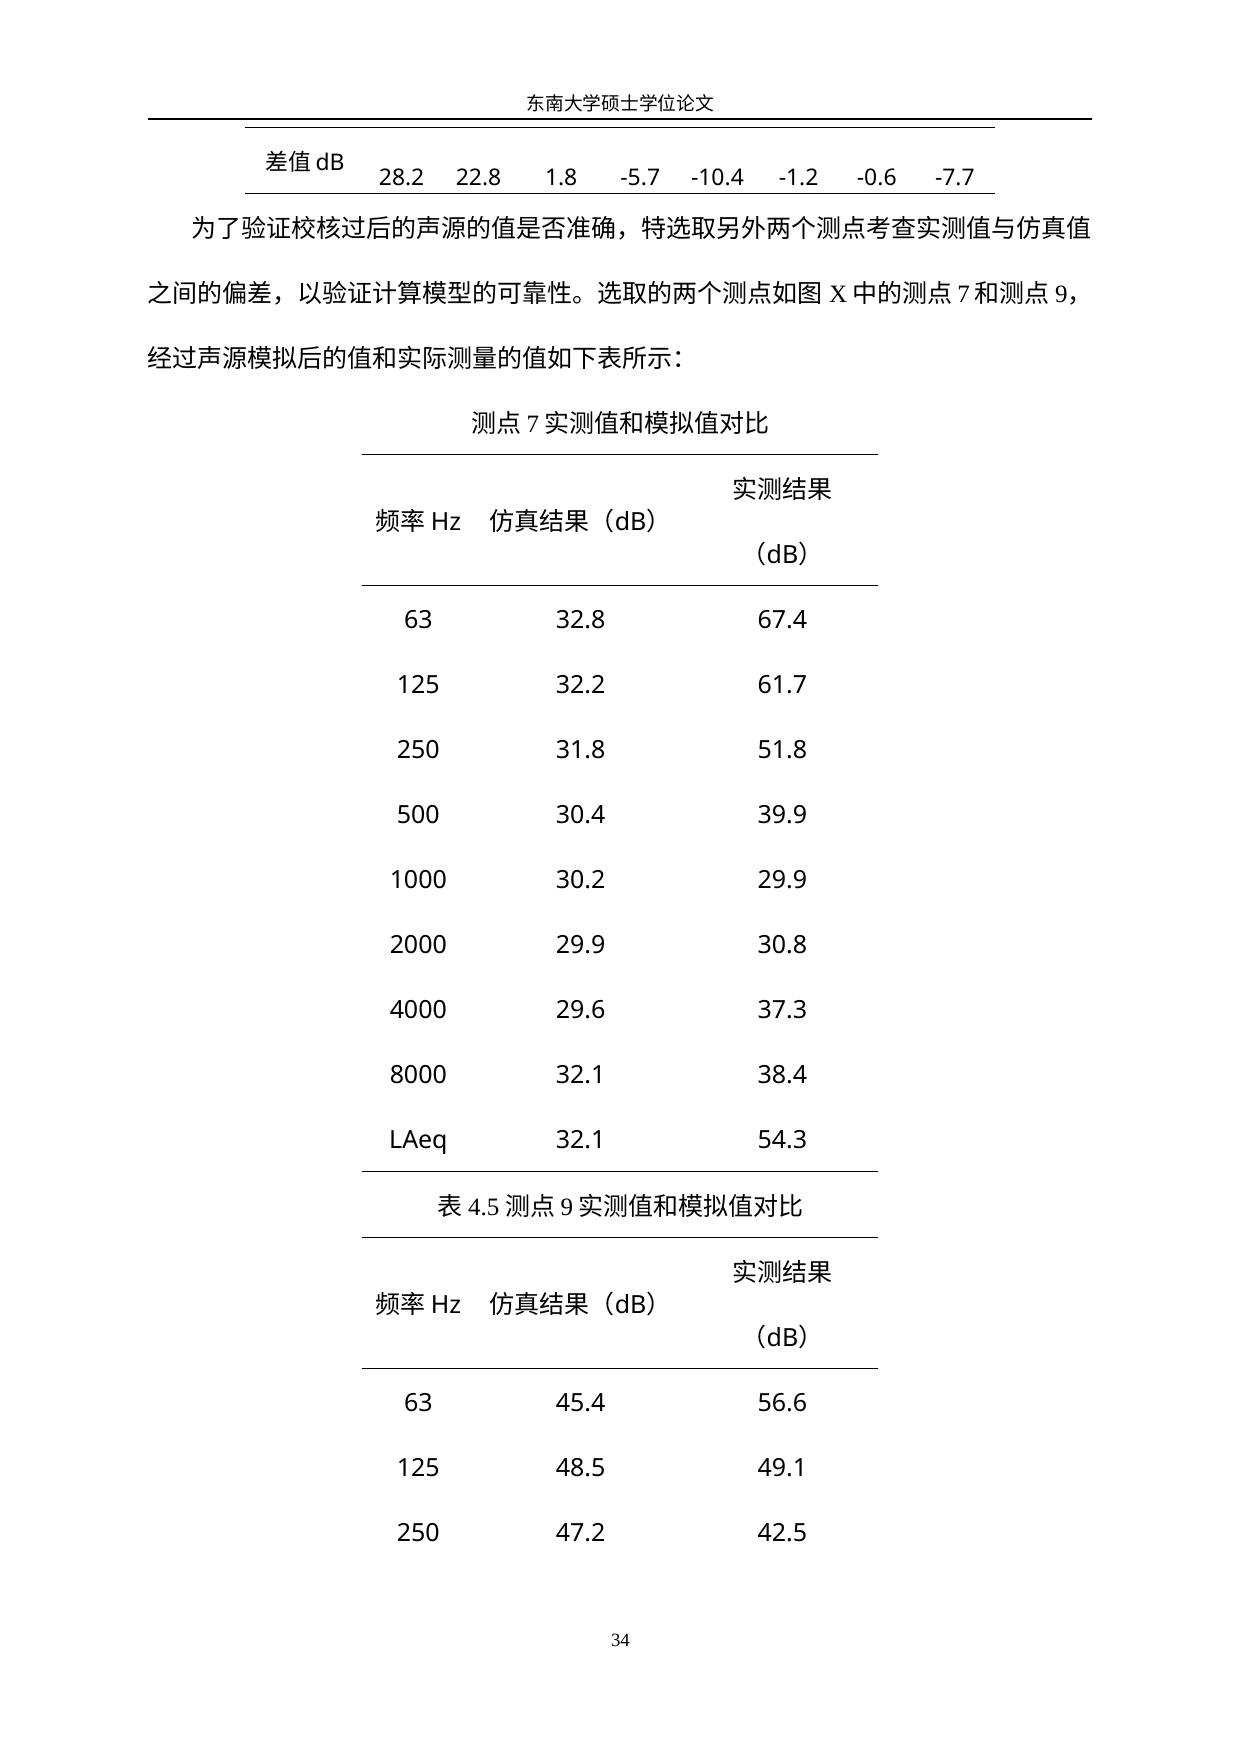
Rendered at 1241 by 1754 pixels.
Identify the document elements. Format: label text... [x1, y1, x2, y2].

table_cell -1.2 [758, 128, 839, 193]
table_cell 30.4 [474, 781, 686, 846]
table_cell 250 [362, 1499, 474, 1564]
table_header 频率Hz [362, 1238, 474, 1368]
table_cell 48.5 [474, 1434, 686, 1499]
table_cell 32.1 [474, 1106, 686, 1171]
table_cell -0.6 [839, 128, 914, 193]
text 测点7实测值和模拟值对比 [148, 389, 1092, 454]
table_cell -5.7 [604, 128, 677, 193]
table_cell 4000 [362, 976, 474, 1041]
table_cell -7.7 [914, 128, 995, 193]
table_cell 1000 [362, 846, 474, 911]
table_cell 22.8 [439, 128, 518, 193]
table_header 实测结果（dB） [686, 455, 878, 585]
table_cell 1.8 [518, 128, 603, 193]
table_cell 49.1 [686, 1434, 878, 1499]
table_cell -10.4 [677, 128, 758, 193]
table_cell 56.6 [686, 1369, 878, 1434]
table_cell 31.8 [474, 716, 686, 781]
table_cell 63 [362, 586, 474, 651]
table_cell 125 [362, 651, 474, 716]
table_cell 67.4 [686, 586, 878, 651]
table_cell 37.3 [686, 976, 878, 1041]
table_cell 39.9 [686, 781, 878, 846]
table_cell 差值dB [245, 128, 364, 193]
table_cell 2000 [362, 911, 474, 976]
table_cell 30.8 [686, 911, 878, 976]
table_cell 38.4 [686, 1041, 878, 1106]
table_cell 32.1 [474, 1041, 686, 1106]
table_cell 63 [362, 1369, 474, 1434]
table_cell 32.2 [474, 651, 686, 716]
table_cell 8000 [362, 1041, 474, 1106]
table_header 仿真结果（dB） [474, 455, 686, 585]
table_cell 125 [362, 1434, 474, 1499]
table_cell 30.2 [474, 846, 686, 911]
table_cell 61.7 [686, 651, 878, 716]
table_header 频率Hz [362, 455, 474, 585]
table_cell 29.6 [474, 976, 686, 1041]
table_cell 29.9 [474, 911, 686, 976]
table_cell LAeq [362, 1106, 474, 1171]
text 表 4.5 测点9实测值和模拟值对比 [148, 1172, 1092, 1237]
table_cell 51.8 [686, 716, 878, 781]
table_cell 45.4 [474, 1369, 686, 1434]
table_cell 42.5 [686, 1499, 878, 1564]
table_cell 47.2 [474, 1499, 686, 1564]
table_cell 500 [362, 781, 474, 846]
table_header 实测结果（dB） [686, 1238, 878, 1368]
table_cell 32.8 [474, 586, 686, 651]
table_cell 250 [362, 716, 474, 781]
table_header 仿真结果（dB） [474, 1238, 686, 1368]
table_cell 28.2 [365, 128, 438, 193]
text 为了验证校核过后的声源的值是否准确，特选取另外两个测点考查实测值与仿真值之间的偏差，以验证计算模型的可靠性。选取的两个测点如图X中的测点7和测点9，经过声源模拟后的值和实际测量的值如下表所示： [148, 194, 1092, 389]
table_cell 29.9 [686, 846, 878, 911]
table_cell 54.3 [686, 1106, 878, 1171]
